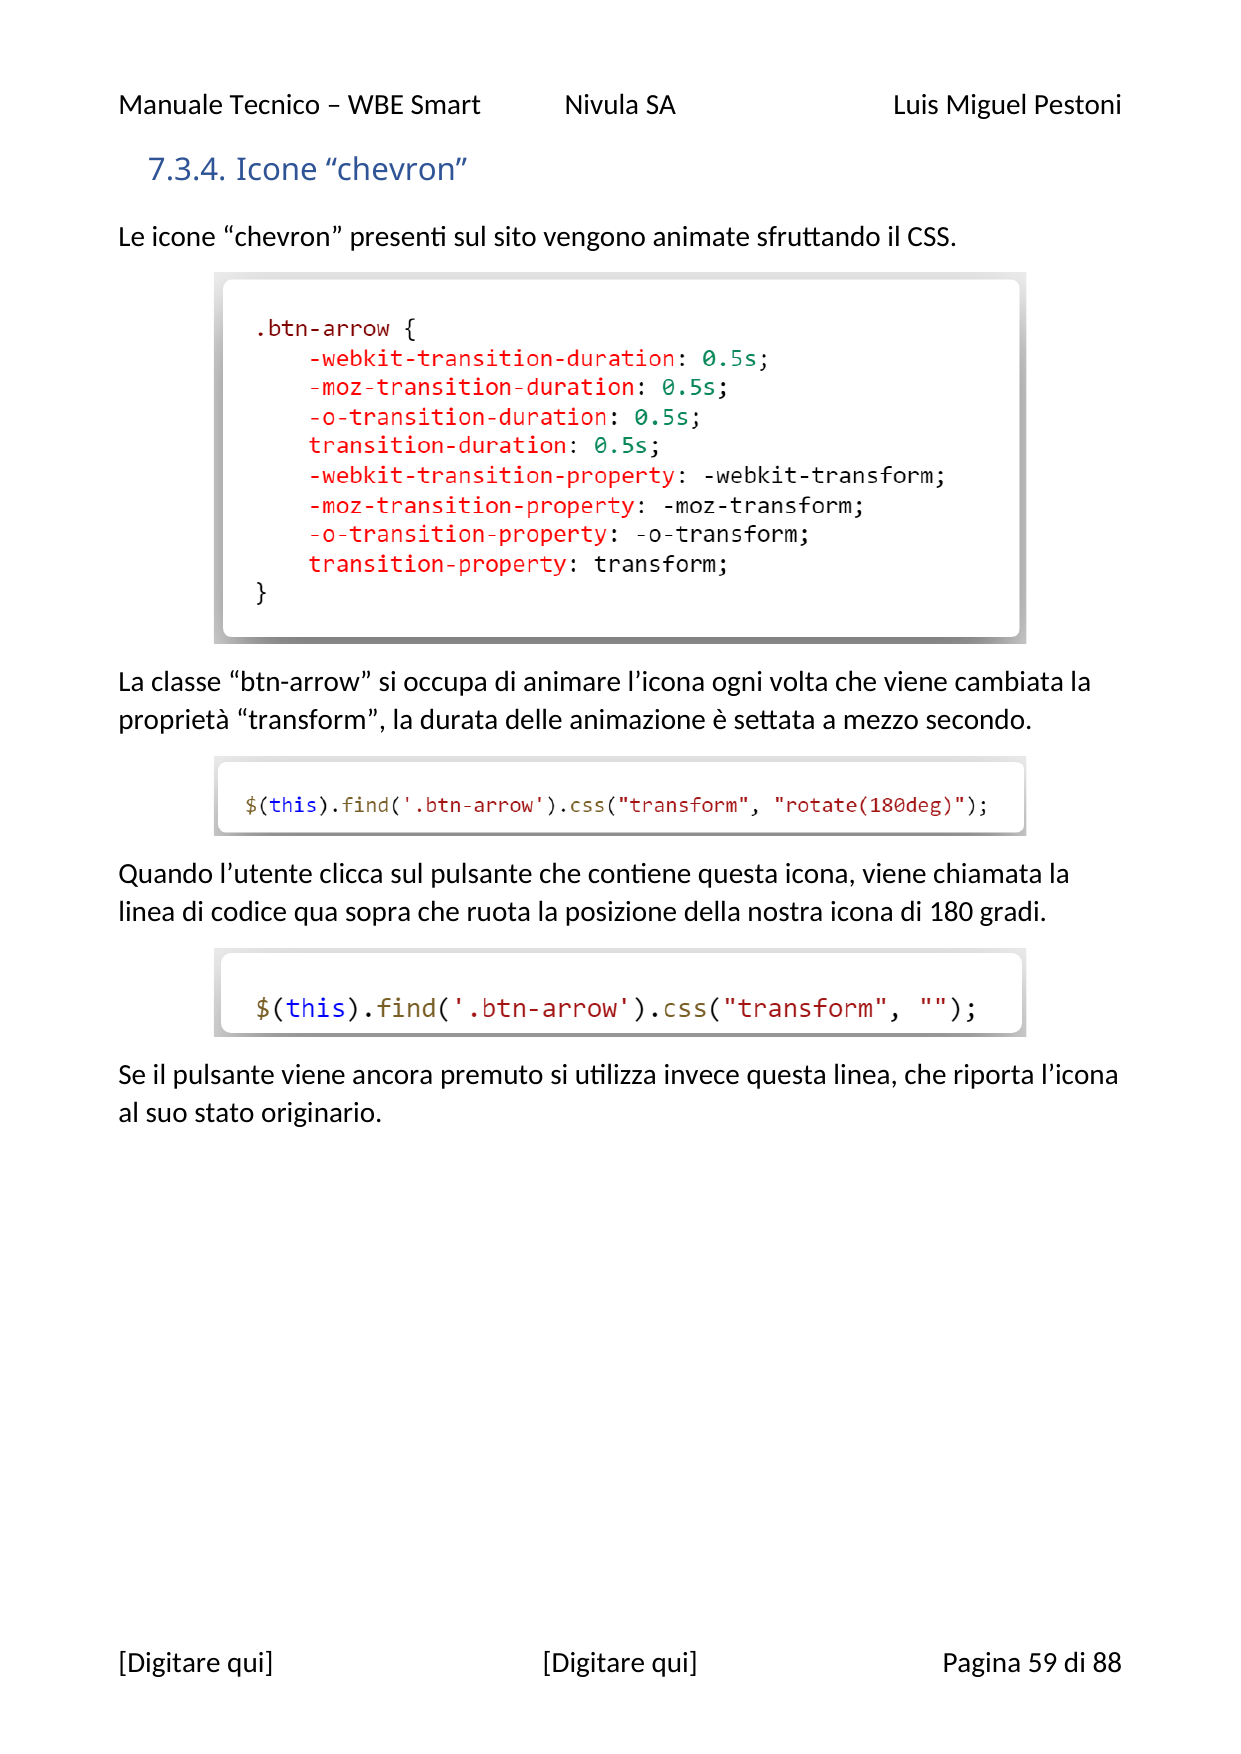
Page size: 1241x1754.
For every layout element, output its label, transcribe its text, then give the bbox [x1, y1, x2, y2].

picture [213, 272, 1027, 644]
text La classe “btn-arrow” si occupa di animare l’icona ogni volta che viene cambiata la proprietà “transform”, la durata delle animazione è settata a mezzo secondo. [118, 663, 1122, 737]
text Le icone “chevron” presenti sul sito vengono animate sfruttando il CSS. [118, 218, 1122, 253]
picture [213, 756, 1027, 836]
picture [213, 948, 1027, 1037]
text Quando l’utente clicca sul pulsante che contiene questa icona, viene chiamata la linea di codice qua sopra che ruota la posizione della nostra icona di 180 gradi. [118, 855, 1122, 929]
subtitle Icone “chevron” [148, 147, 1122, 189]
text Se il pulsante viene ancora premuto si utilizza invece questa linea, che riporta l’icona al suo stato originario. [118, 1056, 1122, 1130]
